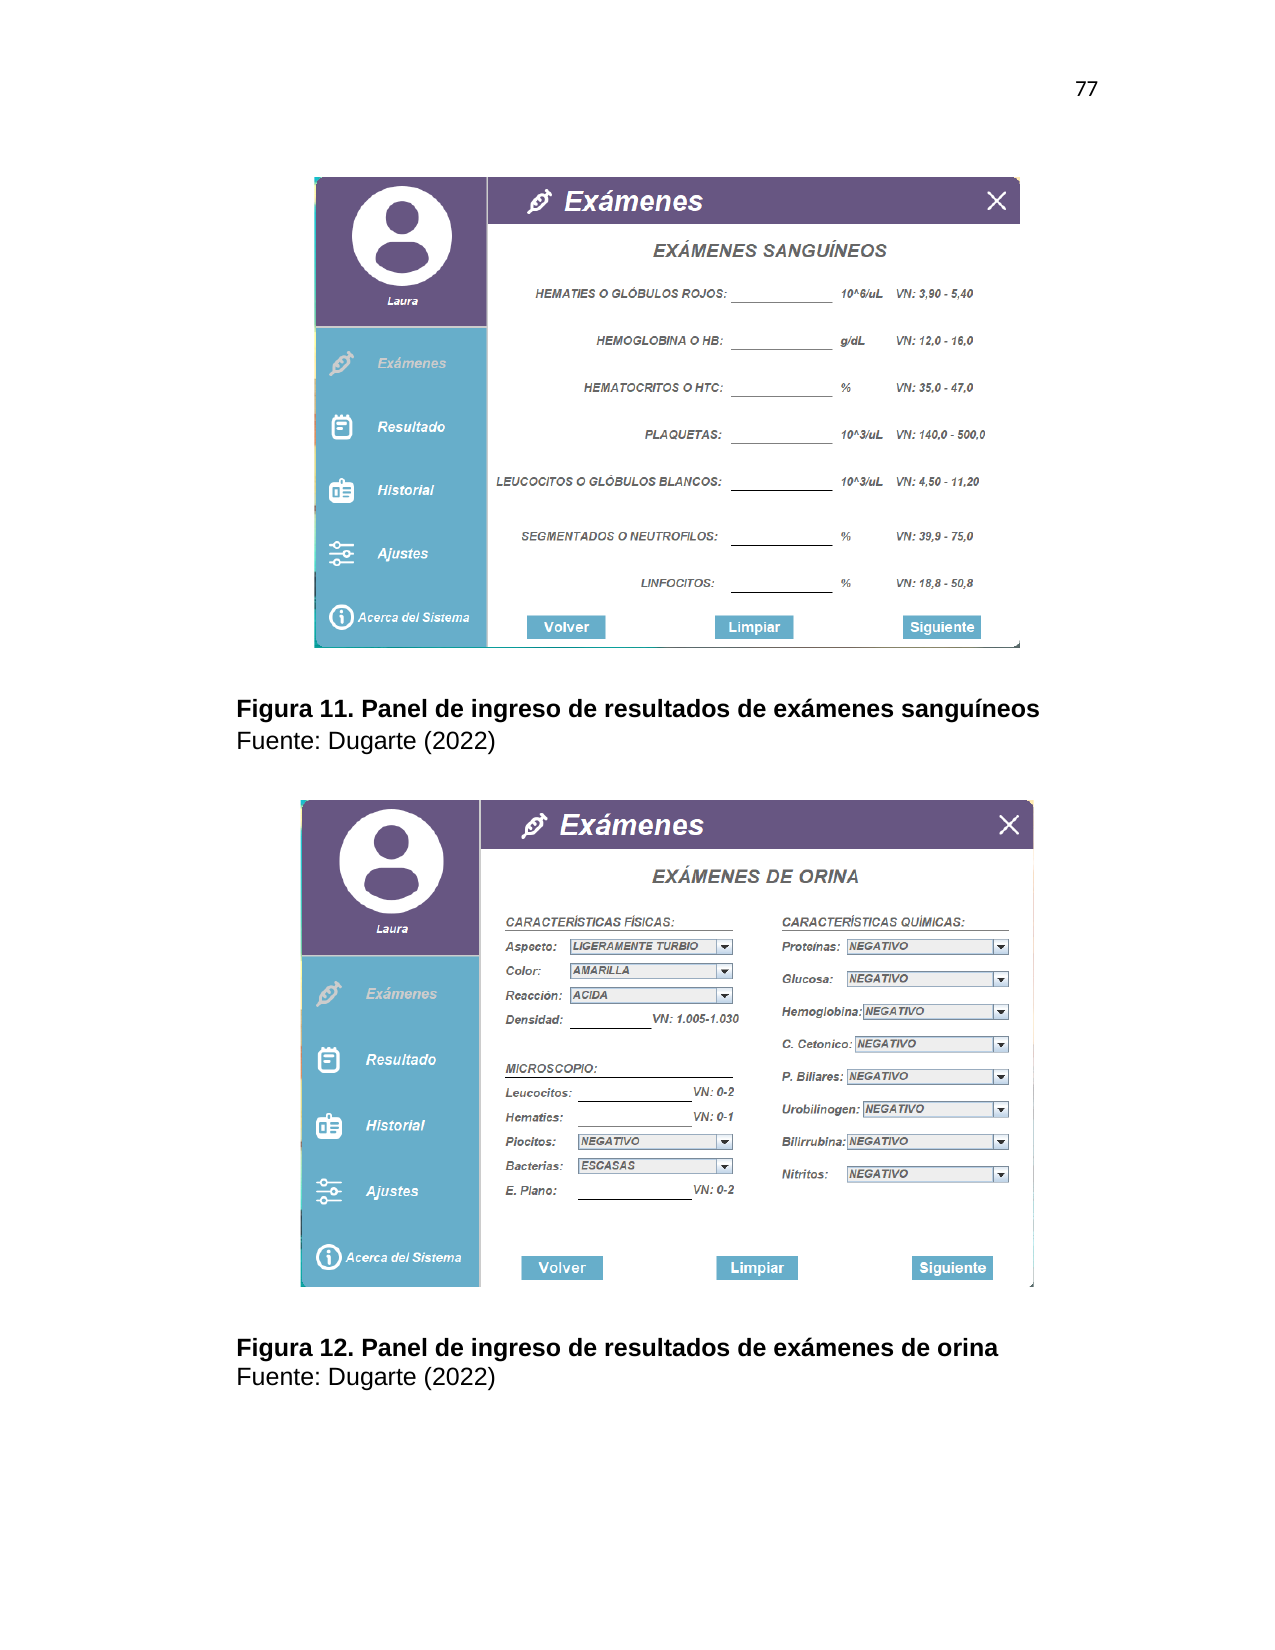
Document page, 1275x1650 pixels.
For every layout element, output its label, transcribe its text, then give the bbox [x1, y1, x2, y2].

text Fuente: Dugarte (2022) [236, 726, 1098, 754]
text Figura 11. Panel de ingreso de resultados de exámenes sanguíneos [236, 694, 1098, 723]
text Figura 12. Panel de ingreso de resultados de exámenes de orina [236, 1333, 1098, 1362]
text Fuente: Dugarte (2022) [236, 1362, 1098, 1390]
picture [300, 800, 1034, 1287]
picture [314, 177, 1020, 648]
